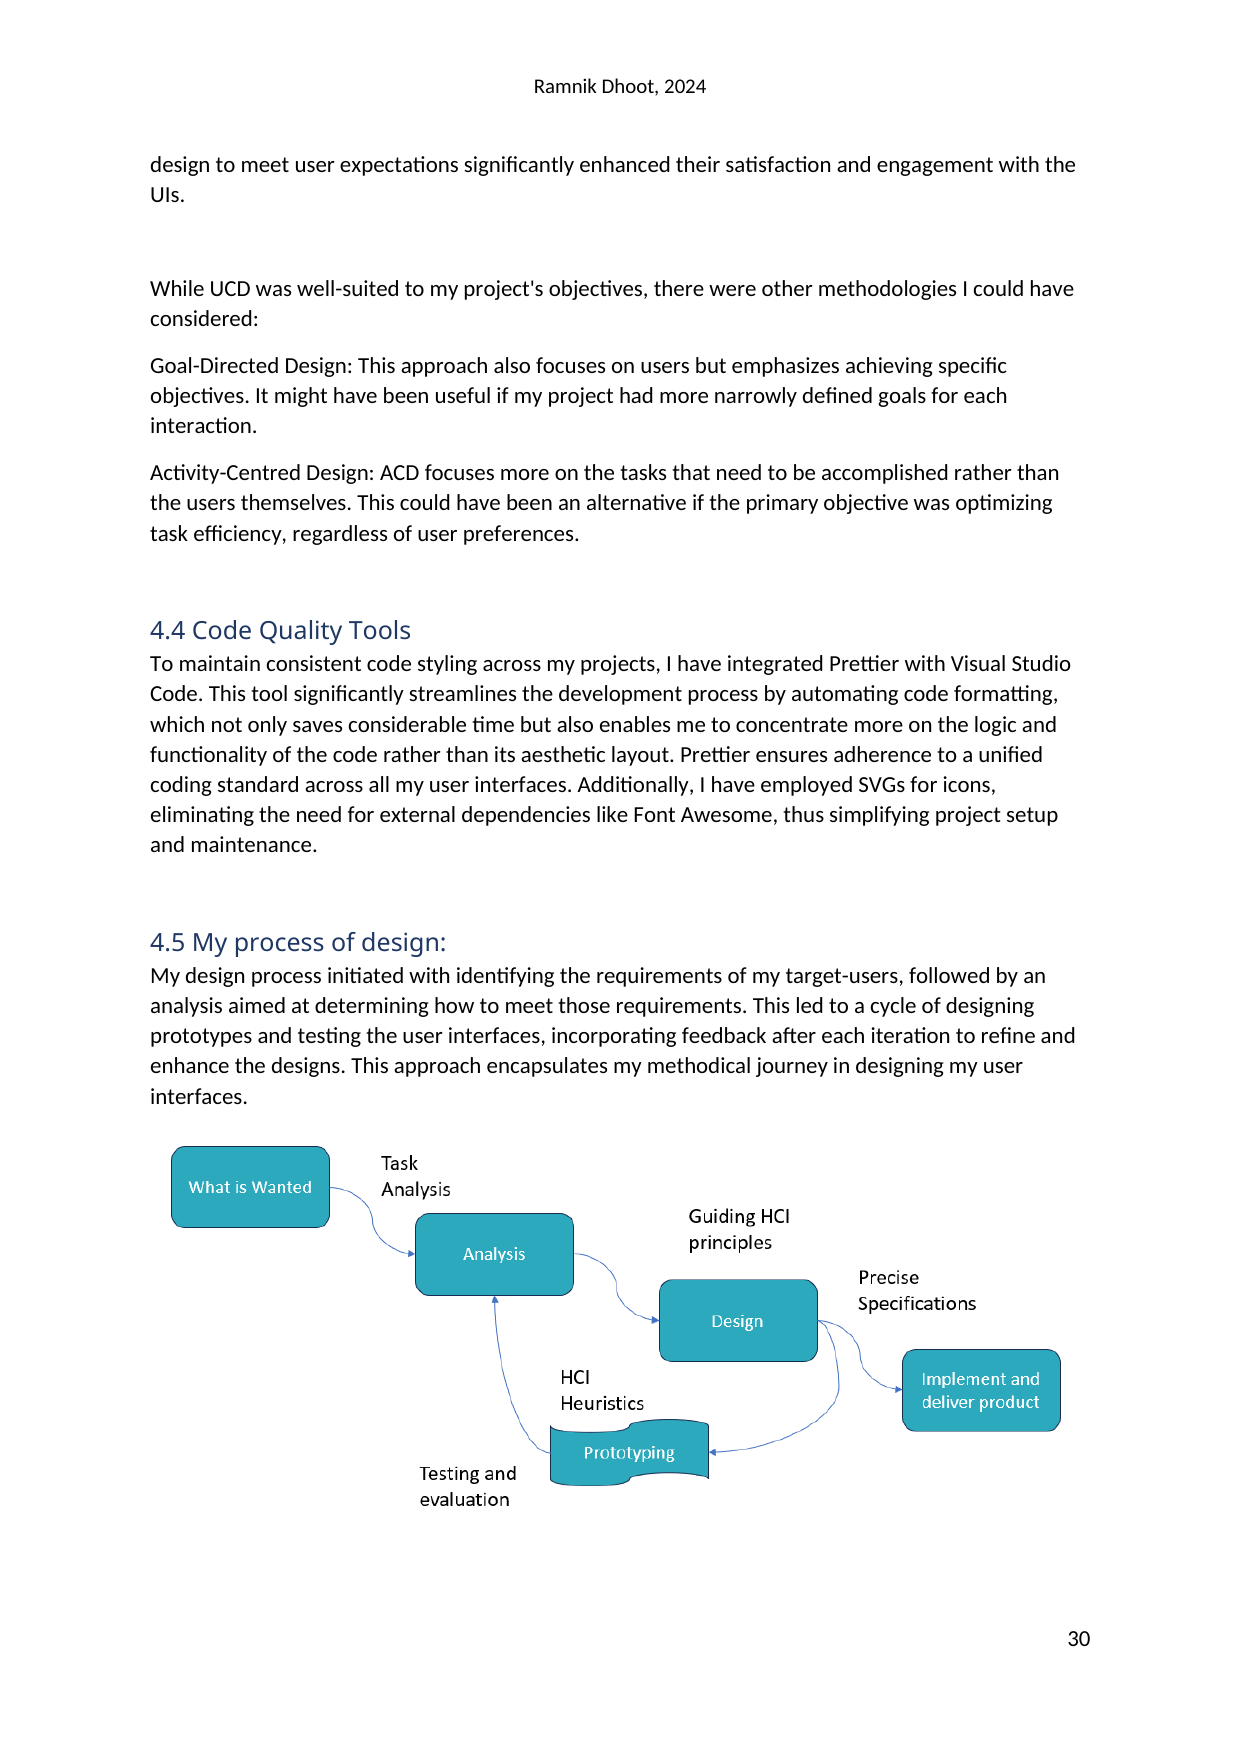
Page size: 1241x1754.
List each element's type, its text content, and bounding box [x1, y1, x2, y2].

subtitle 4.4 Code Quality Tools [150, 612, 1090, 647]
text To maintain consistent code styling across my projects, I have integrated Prettier with Visual Studio Code. This tool significantly streamlines the development process by automating code formatting, which not only saves considerable time but also enables me to concentrate more on the logic and functionality of the code rather than its aesthetic layout. Prettier ensures adherence to a unified coding standard across all my user interfaces. Additionally, I have employed SVGs for icons, eliminating the need for external dependencies like Font Awesome, thus simplifying project setup and maintenance. [150, 649, 1090, 858]
text While UCD was well-suited to my project's objectives, there were other methodologies I could have considered: [150, 274, 1090, 332]
picture [150, 1128, 1091, 1530]
subtitle 4.5 My process of design: [150, 924, 1090, 958]
text Activity-Centred Design: ACD focuses more on the tasks that need to be accomplished rather than the users themselves. This could have been an alternative if the primary objective was optimizing task efficiency, regardless of user preferences. [150, 458, 1090, 547]
text My design process initiated with identifying the requirements of my target-users, followed by an analysis aimed at determining how to meet those requirements. This led to a cycle of designing prototypes and testing the user interfaces, incorporating feedback after each iteration to refine and enhance the designs. This approach encapsulates my methodical journey in designing my user interfaces. [150, 961, 1090, 1110]
text Goal-Directed Design: This approach also focuses on users but emphasizes achieving specific objectives. It might have been useful if my project had more narrowly defined goals for each interaction. [150, 351, 1090, 439]
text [150, 150, 1090, 208]
